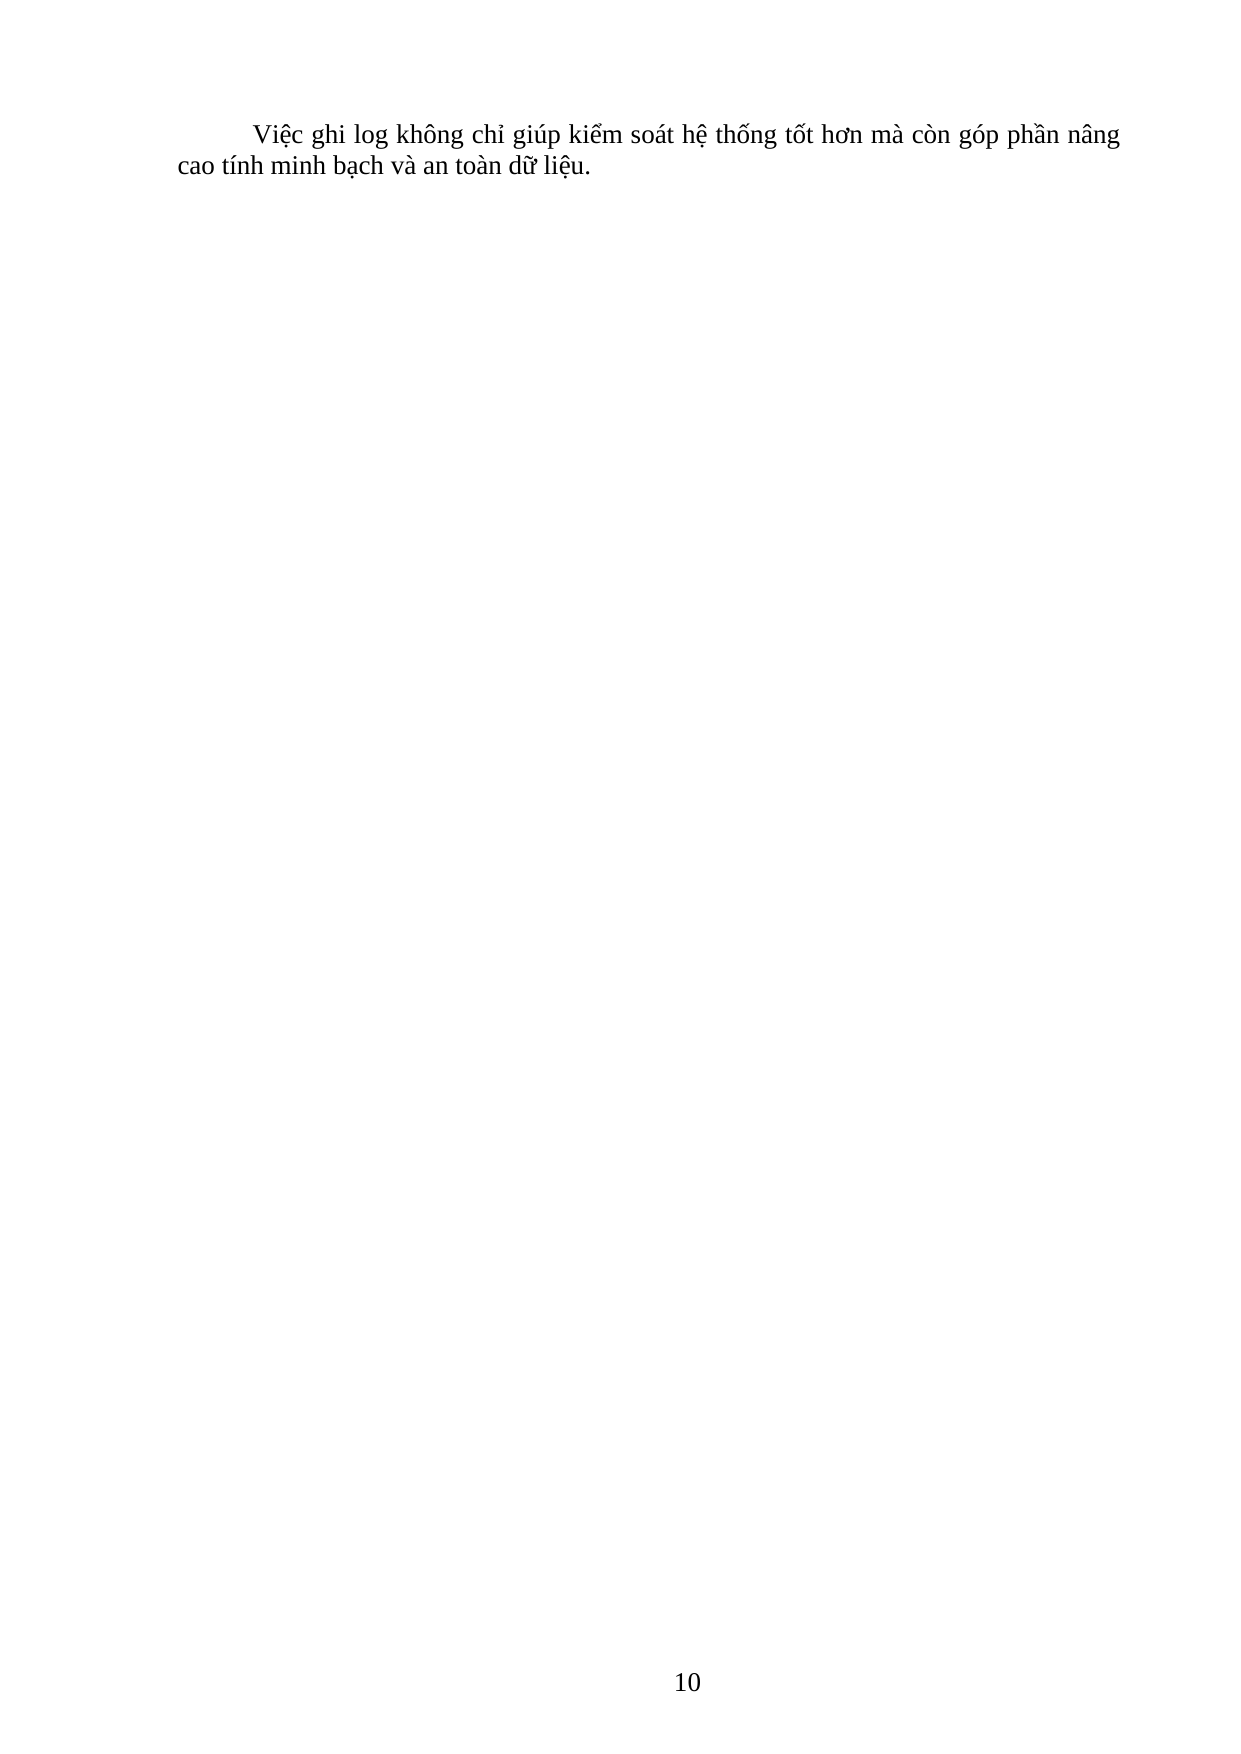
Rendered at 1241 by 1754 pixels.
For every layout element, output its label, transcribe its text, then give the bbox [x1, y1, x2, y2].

text Việc ghi log không chỉ giúp kiểm soát hệ thống tốt hơn mà còn góp phần nâng cao tính minh bạch và an toàn dữ liệu. [177, 118, 1122, 180]
